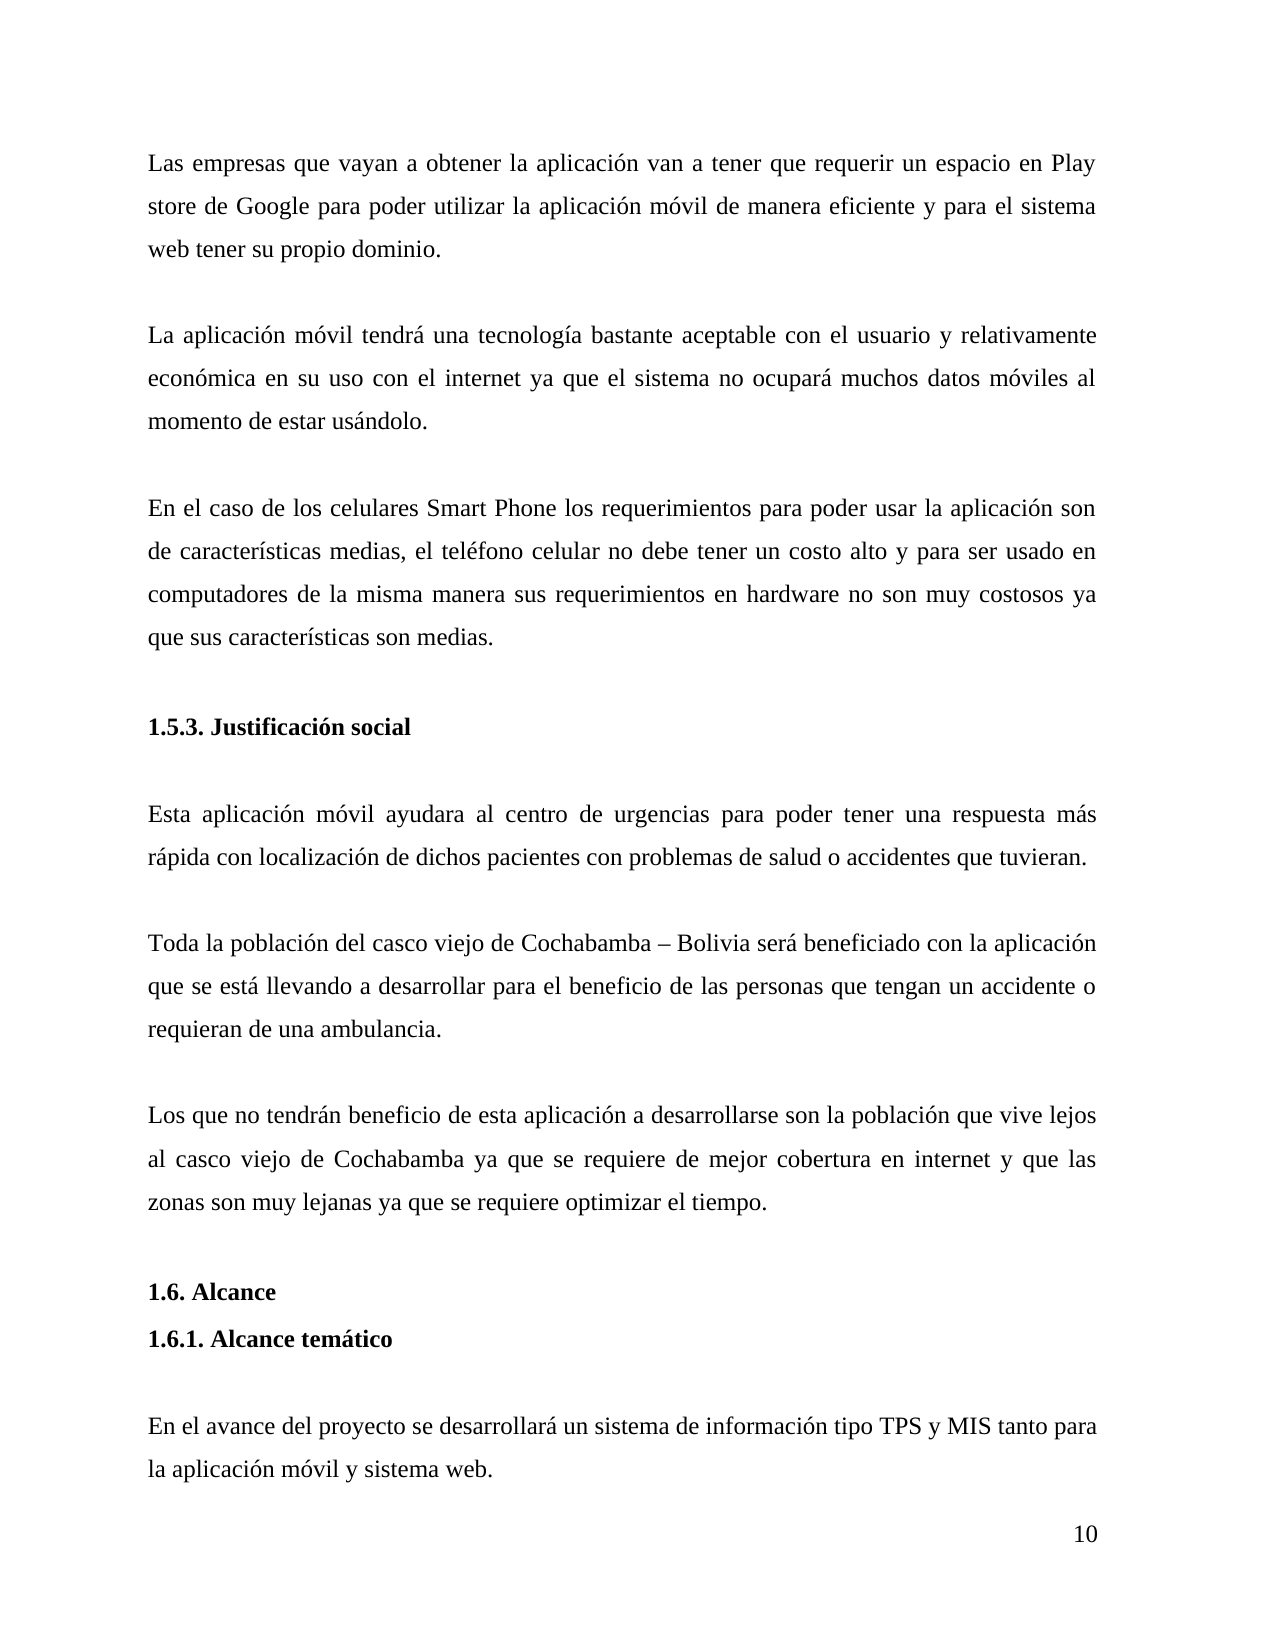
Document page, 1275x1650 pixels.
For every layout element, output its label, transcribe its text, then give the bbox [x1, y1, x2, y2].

text En el avance del proyecto se desarrollará un sistema de información tipo TPS y MIS tanto para la aplicación móvil y sistema web. [148, 1411, 1098, 1483]
subtitle 1.6. Alcance [148, 1277, 1098, 1306]
text En el caso de los celulares Smart Phone los requerimientos para poder usar la aplicación son de características medias, el teléfono celular no debe tener un costo alto y para ser usado en computadores de la misma manera sus requerimientos en hardware no son muy costosos ya que sus características son medias. [148, 493, 1098, 651]
subtitle 1.5.3. Justificación social [148, 712, 1098, 741]
text Las empresas que vayan a obtener la aplicación van a tener que requerir un espacio en Play store de Google para poder utilizar la aplicación móvil de manera eficiente y para el sistema web tener su propio dominio. [148, 148, 1098, 263]
text Toda la población del casco viejo de Cochabamba – Bolivia será beneficiado con la aplicación que se está llevando a desarrollar para el beneficio de las personas que tengan un accidente o requieran de una ambulancia. [148, 928, 1098, 1043]
subtitle 1.6.1. Alcance temático [148, 1324, 1098, 1353]
text Esta aplicación móvil ayudara al centro de urgencias para poder tener una respuesta más rápida con localización de dichos pacientes con problemas de salud o accidentes que tuvieran. [148, 799, 1098, 871]
text Los que no tendrán beneficio de esta aplicación a desarrollarse son la población que vive lejos al casco viejo de Cochabamba ya que se requiere de mejor cobertura en internet y que las zonas son muy lejanas ya que se requiere optimizar el tiempo. [148, 1101, 1098, 1216]
text La aplicación móvil tendrá una tecnología bastante aceptable con el usuario y relativamente económica en su uso con el internet ya que el sistema no ocupará muchos datos móviles al momento de estar usándolo. [148, 320, 1098, 435]
